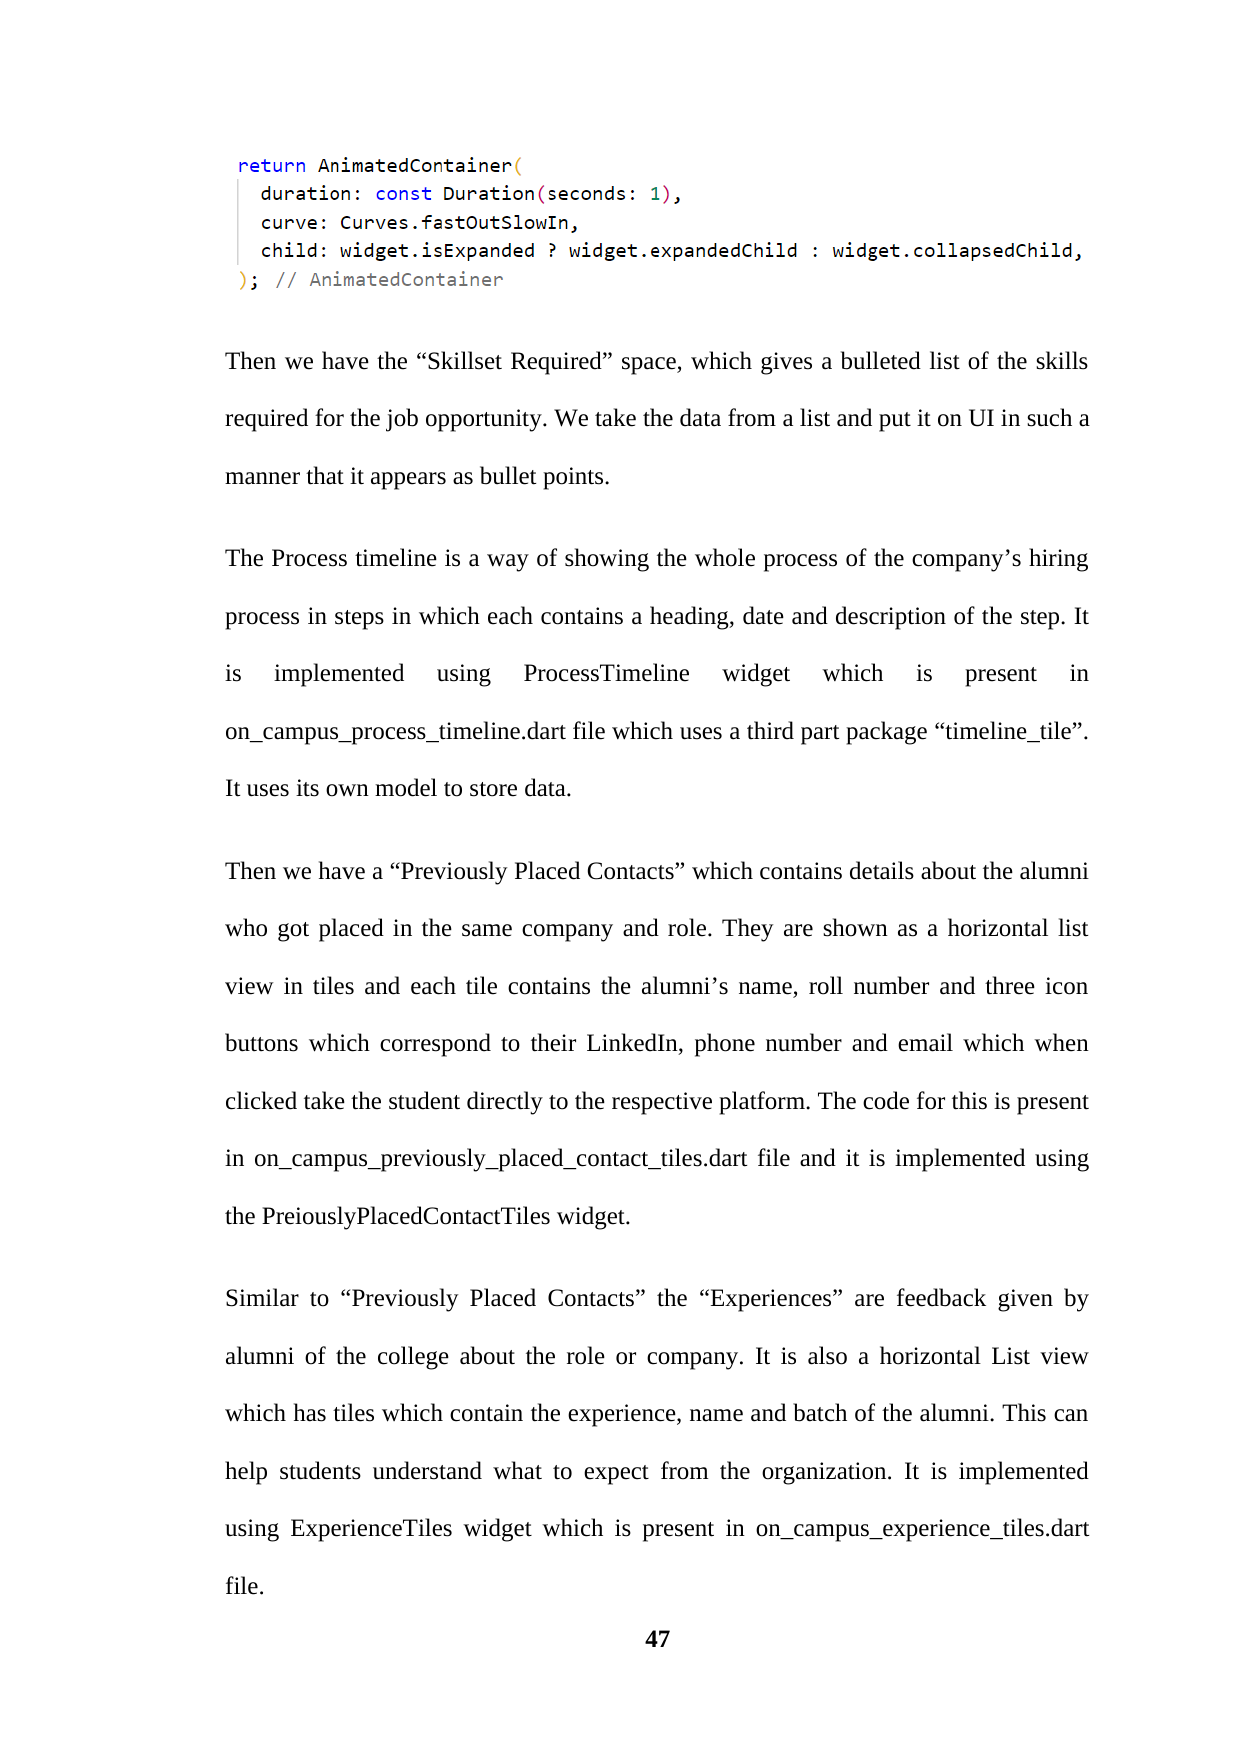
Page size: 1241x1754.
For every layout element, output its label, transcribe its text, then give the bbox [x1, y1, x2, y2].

text The Process timeline is a way of showing the whole process of the company’s hiring process in steps in which each contains a heading, date and description of the step. It is implemented using ProcessTimeline widget which is present in on_campus_process_timeline.dart file which uses a third part package “timeline_tile”. It uses its own model to store data. [225, 543, 1090, 802]
text Similar to “Previously Placed Contacts” the “Experiences” are feedback given by alumni of the college about the role or company. It is also a horizontal List view which has tiles which contain the experience, name and batch of the alumni. This can help students understand what to expect from the organization. It is implemented using ExperienceTiles widget which is present in on_campus_experience_tiles.dart file. [225, 1283, 1090, 1599]
picture [225, 150, 1091, 295]
text Then we have a “Previously Placed Contacts” which contains details about the alumni who got placed in the same company and role. They are shown as a horizontal list view in tiles and each tile contains the alumni’s name, roll number and three icon buttons which correspond to their LinkedIn, phone number and email which when clicked take the student directly to the respective platform. The code for this is present in on_campus_previously_placed_contact_tiles.dart file and it is implemented using the PreiouslyPlacedContactTiles widget. [225, 856, 1090, 1229]
text Then we have the “Skillset Required” space, which gives a bulleted list of the skills required for the job opportunity. We take the data from a list and put it on UI in such a manner that it appears as bullet points. [225, 346, 1090, 489]
